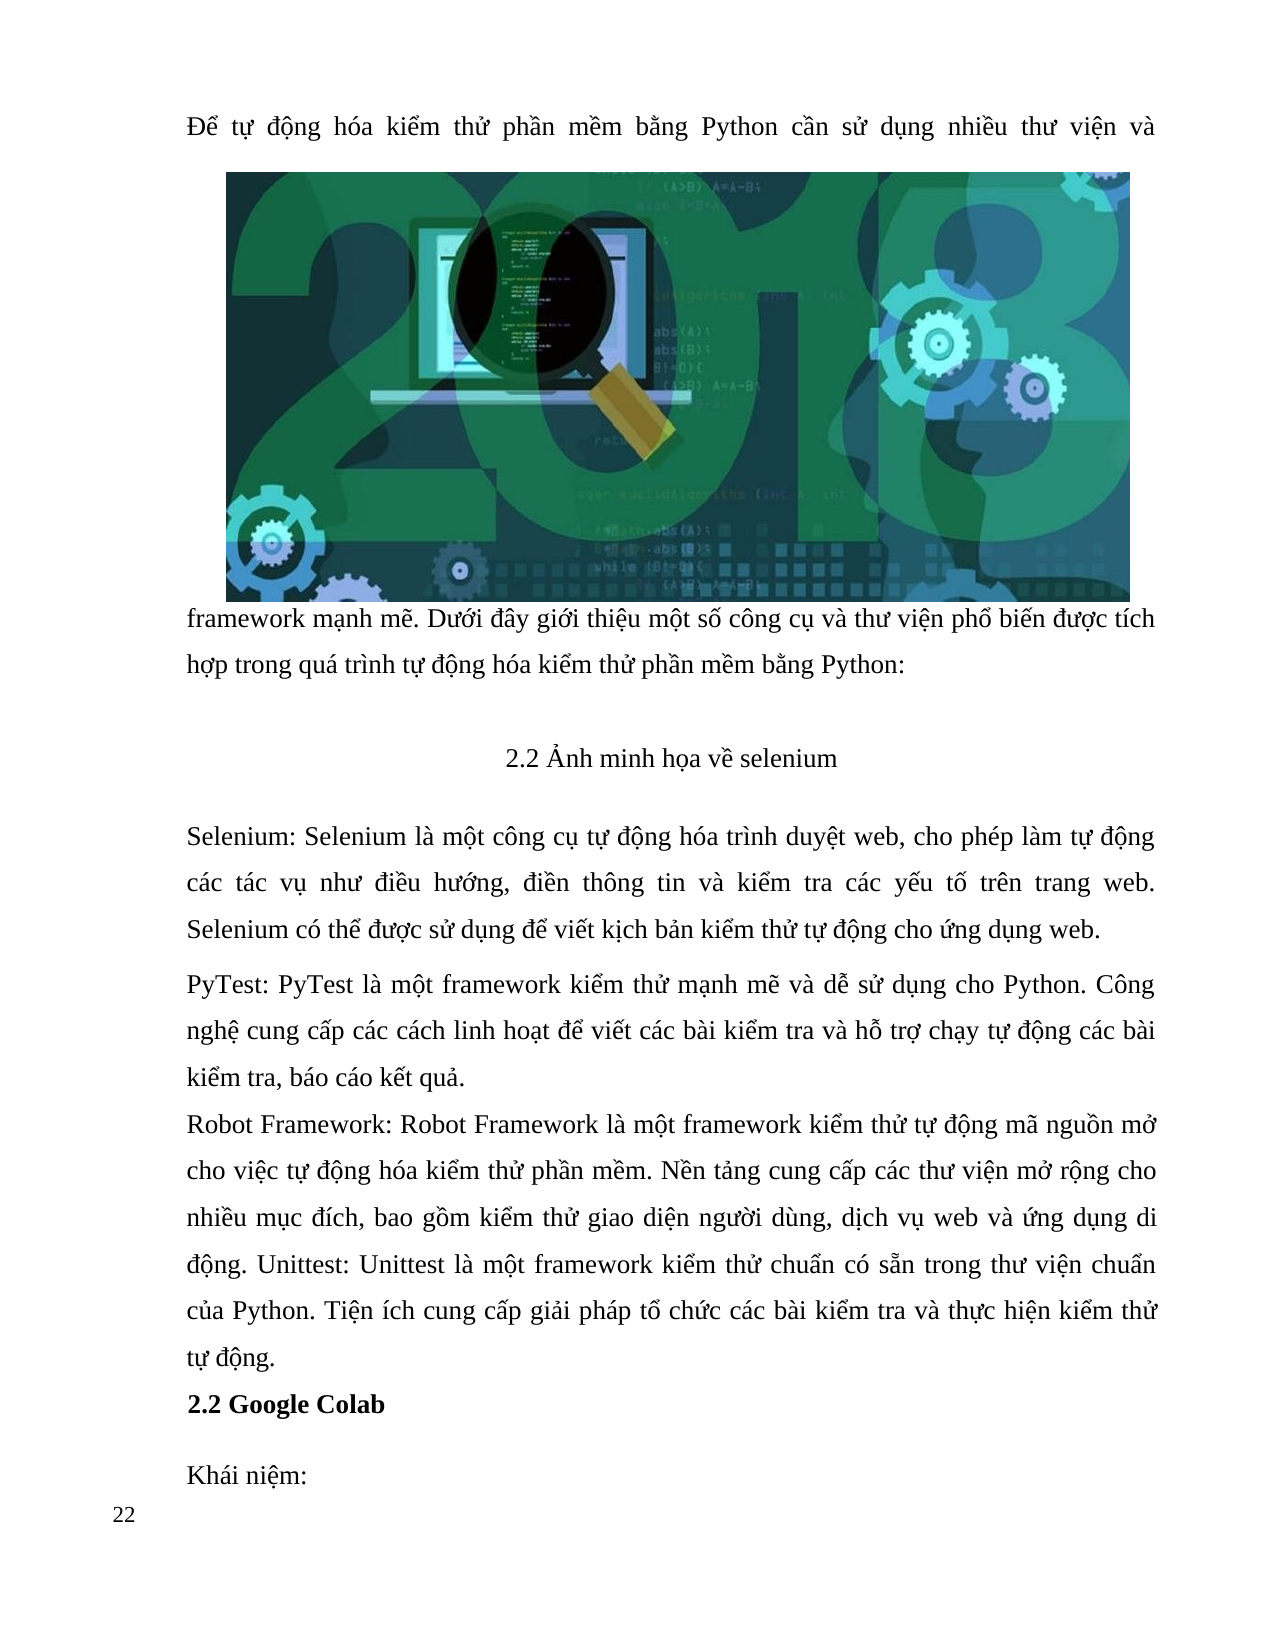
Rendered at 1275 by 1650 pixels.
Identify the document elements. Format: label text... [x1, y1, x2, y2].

text PyTest: PyTest là một framework kiểm thử mạnh mẽ và dễ sử dụng cho Python. Công nghệ cung cấp các cách linh hoạt để viết các bài kiểm tra và hỗ trợ chạy tự động các bài kiểm tra, báo cáo kết quả. [186, 968, 1156, 1092]
text 2.2 Ảnh minh họa về selenium [186, 742, 1157, 773]
text Robot Framework: Robot Framework là một framework kiểm thử tự động mã nguồn mở cho việc tự động hóa kiểm thử phần mềm. Nền tảng cung cấp các thư viện mở rộng cho nhiều mục đích, bao gồm kiểm thử giao diện người dùng, dịch vụ web và ứng dụng di động. Unittest: Unittest là một framework kiểm thử chuẩn có sẵn trong thư viện chuẩn của Python. Tiện ích cung cấp giải pháp tổ chức các bài kiểm tra và thực hiện kiểm thử tự động. [186, 1108, 1157, 1372]
subtitle 2.2 Google Colab [187, 1388, 1162, 1419]
text Để tự động hóa kiểm thử phần mềm bằng Python cần sử dụng nhiều thư viện và framework mạnh mẽ. Dưới đây giới thiệu một số công cụ và thư viện phổ biến được tích hợp trong quá trình tự động hóa kiểm thử phần mềm bằng Python: [186, 110, 1157, 680]
text Khái niệm: [186, 1459, 1162, 1490]
text Selenium: Selenium là một công cụ tự động hóa trình duyệt web, cho phép làm tự động các tác vụ như điều hướng, điền thông tin và kiểm tra các yếu tố trên trang web. Selenium có thể được sử dụng để viết kịch bản kiểm thử tự động cho ứng dụng web. [186, 820, 1156, 944]
